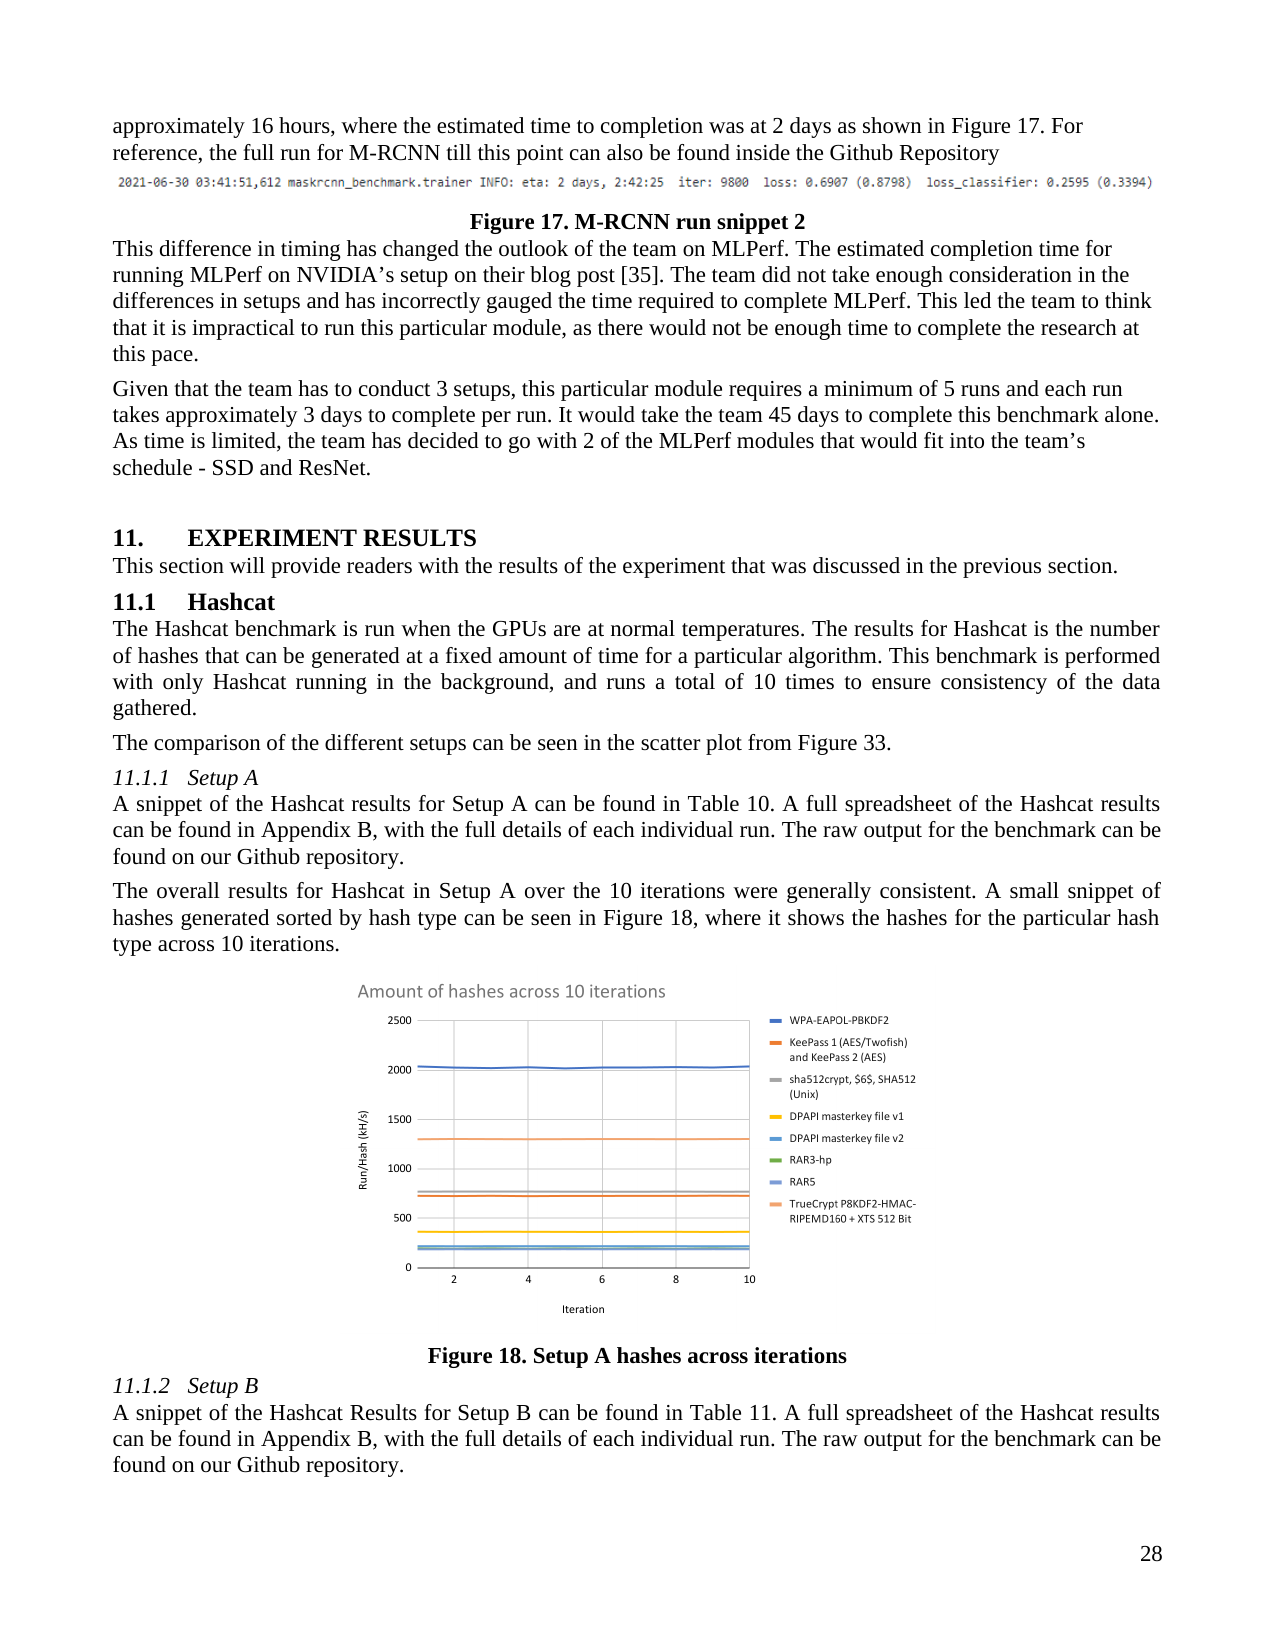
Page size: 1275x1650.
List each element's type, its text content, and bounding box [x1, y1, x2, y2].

text A snippet of the Hashcat results for Setup A can be found in Table 10. A full spreadsheet of the Hashcat results can be found in Appendix B, with the full details of each individual run. The raw output for the benchmark can be found on our Github repository. [112, 790, 1162, 869]
subtitle Hashcat [112, 587, 1162, 615]
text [112, 112, 1162, 165]
subtitle EXPERIMENT RESULTS [112, 523, 1162, 552]
text A snippet of the Hashcat Results for Setup B can be found in Table 11. A full spreadsheet of the Hashcat results can be found in Appendix B, with the full details of each individual run. The raw output for the benchmark can be found on our Github repository. [112, 1398, 1162, 1478]
picture [339, 965, 936, 1334]
text The Hashcat benchmark is run when the GPUs are at normal temperatures. The results for Hashcat is the number of hashes that can be generated at a fixed amount of time for a particular algorithm. This benchmark is performed with only Hashcat running in the background, and runs a total of 10 times to ensure consistency of the data gathered. [112, 615, 1162, 721]
subtitle Figure 18. Setup A hashes across iterations [112, 1342, 1162, 1368]
text Given that the team has to conduct 3 setups, this particular module requires a minimum of 5 runs and each run takes approximately 3 days to complete per run. It would take the team 45 days to complete this benchmark alone. As time is limited, the team has decided to go with 2 of the MLPerf modules that would fit into the team’s schedule - SSD and ResNet. [112, 375, 1162, 480]
subtitle Setup A [112, 764, 1162, 790]
subtitle Figure 17. M-RCNN run snippet 2 [112, 208, 1162, 234]
subtitle Setup B [112, 1372, 1162, 1398]
text This difference in timing has changed the outlook of the team on MLPerf. The estimated completion time for running MLPerf on NVIDIA’s setup on their blog post [35]. The team did not take enough consideration in the differences in setups and has incorrectly gauged the time required to complete MLPerf. This led the team to think that it is impractical to run this particular module, as there would not be enough time to complete the research at this pace. [112, 234, 1162, 366]
text The comparison of the different setups can be seen in the scatter plot from Figure 33. [112, 729, 1162, 755]
picture [112, 173, 1163, 197]
text This section will provide readers with the results of the experiment that was discussed in the previous section. [112, 552, 1162, 578]
text The overall results for Hashcat in Setup A over the 10 iterations were generally consistent. A small snippet of hashes generated sorted by hash type can be seen in Figure 18, where it shows the hashes for the particular hash type across 10 iterations. [112, 877, 1162, 957]
